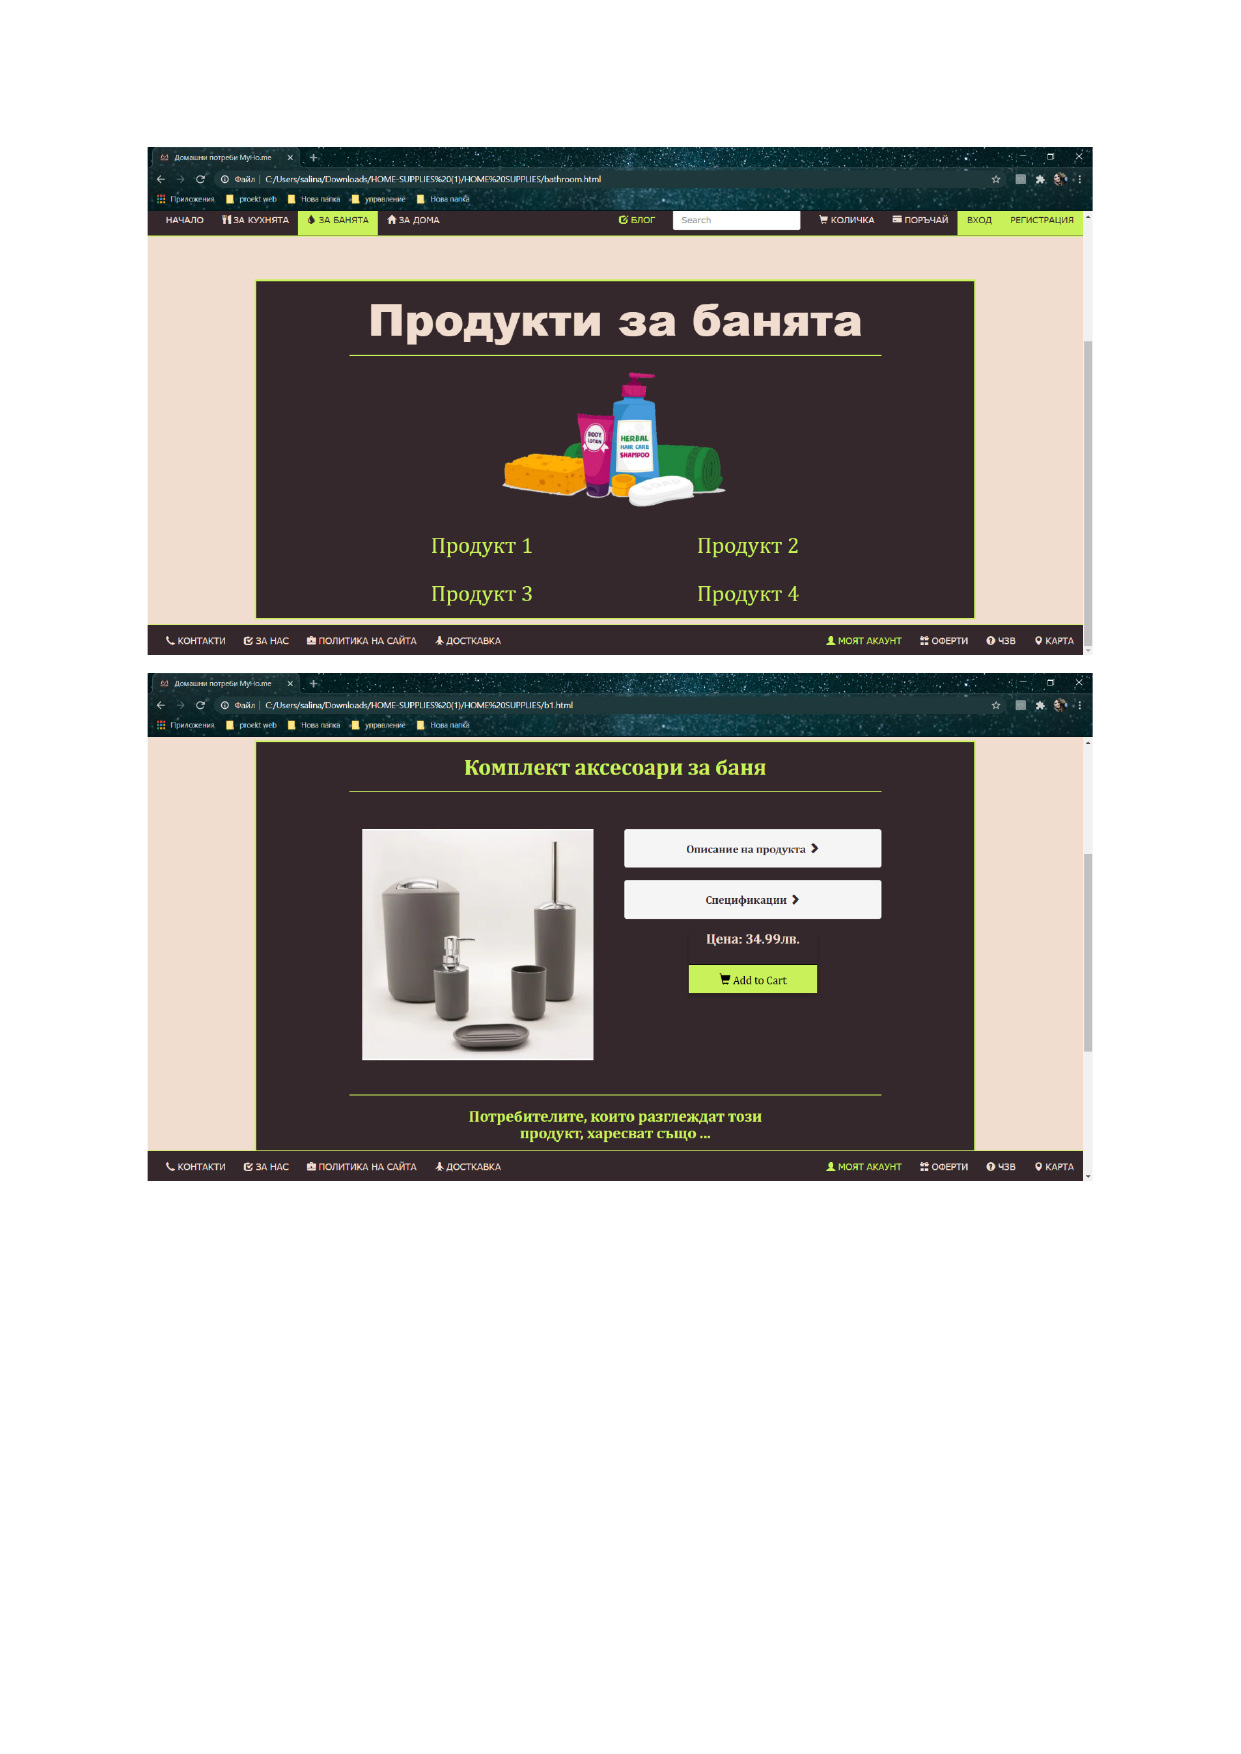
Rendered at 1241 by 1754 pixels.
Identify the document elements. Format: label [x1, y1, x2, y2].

picture [147, 673, 1093, 1181]
picture [147, 147, 1093, 655]
